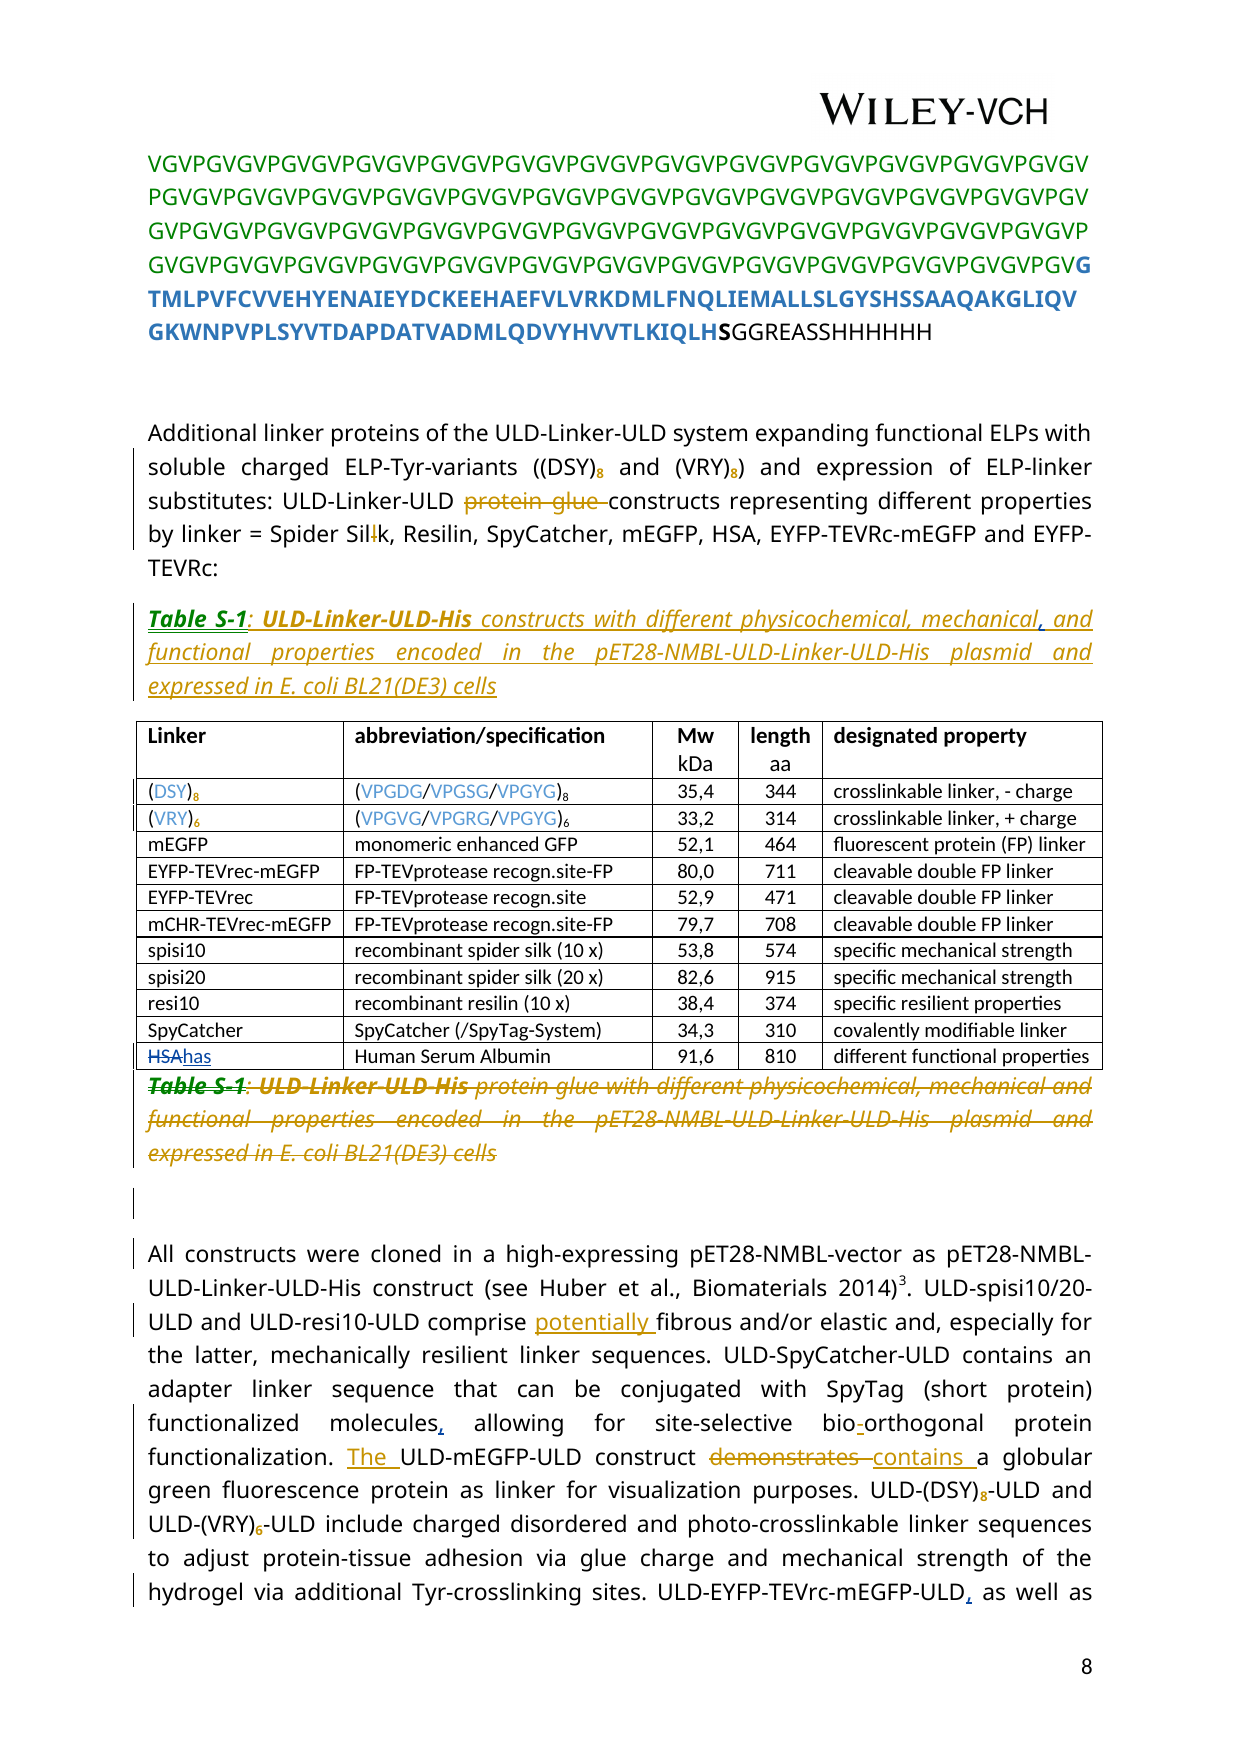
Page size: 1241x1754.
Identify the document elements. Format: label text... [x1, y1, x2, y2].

table_cell crosslinkable linker, + charge [823, 805, 1102, 831]
table_cell (DSY)8 [137, 779, 343, 804]
table_cell 471 [739, 885, 822, 910]
table_cell crosslinkable linker, - charge [823, 779, 1102, 804]
table_header abbreviation/specification [344, 722, 652, 778]
table_cell fluorescent protein (FP) linker [823, 832, 1102, 857]
table_cell mEGFP [137, 832, 343, 857]
table_header designated property [823, 722, 1102, 778]
table_cell 33,2 [653, 805, 738, 831]
table_cell FP-TEVprotease recogn.site [344, 885, 652, 910]
table_cell 344 [739, 779, 822, 804]
table_cell EYFP-TEVrec-mEGFP [137, 858, 343, 883]
table_cell cleavable double FP linker [823, 885, 1102, 910]
table_cell 711 [739, 858, 822, 883]
table_cell 708 [739, 911, 822, 936]
table_cell specific resilient properties [823, 990, 1102, 1016]
table_cell resi10 [137, 990, 343, 1016]
table_cell 915 [739, 964, 822, 989]
table_cell 38,4 [653, 990, 738, 1016]
table_cell EYFP-TEVrec [137, 885, 343, 910]
table_cell FP-TEVprotease recogn.site-FP [344, 911, 652, 936]
table_cell specific mechanical strength [823, 964, 1102, 989]
table_cell FP-TEVprotease recogn.site-FP [344, 858, 652, 883]
table_cell [137, 1043, 343, 1069]
text Additional linker proteins of the ULD-Linker-ULD system expanding functional ELPs with soluble charged ELP-Tyr-variants ((DSY)8 and (VRY)8) and expression of ELP-linker substitutes: ULD-Linker-ULD constructs representing different properties by linker = Spider Silk, Resilin, SpyCatcher, mEGFP, HSA, EYFP-TEVRc-mEGFP and EYFP-TEVRc: [148, 417, 1093, 583]
table_cell 464 [739, 832, 822, 857]
table_cell spisi10 [137, 938, 343, 963]
table_cell 53,8 [653, 938, 738, 963]
table_cell (VPGDG/VPGSG/VPGYG)8 [344, 779, 652, 804]
table_cell 91,6 [653, 1043, 738, 1069]
table_header Mw kDa [653, 722, 738, 778]
table_cell SpyCatcher (/SpyTag-System) [344, 1017, 652, 1042]
table_cell (VPGVG/VPGRG/VPGYG)6 [344, 805, 652, 831]
table_cell 310 [739, 1017, 822, 1042]
table_cell 35,4 [653, 779, 738, 804]
table_cell mCHR-TEVrec-mEGFP [137, 911, 343, 936]
table_cell recombinant spider silk (20 x) [344, 964, 652, 989]
table_header length aa [739, 722, 822, 778]
table_header Linker [137, 722, 343, 778]
table_cell specific mechanical strength [823, 938, 1102, 963]
table_cell (VRY)6 [137, 805, 343, 831]
table_cell monomeric enhanced GFP [344, 832, 652, 857]
table_cell SpyCatcher [137, 1017, 343, 1042]
table_cell 80,0 [653, 858, 738, 883]
table_cell 314 [739, 805, 822, 831]
table_cell Human Serum Albumin [344, 1043, 652, 1069]
table_cell 52,9 [653, 885, 738, 910]
table_cell 810 [739, 1043, 822, 1069]
table_cell 374 [739, 990, 822, 1016]
table_cell 34,3 [653, 1017, 738, 1042]
table_cell 574 [739, 938, 822, 963]
table_cell recombinant spider silk (10 x) [344, 938, 652, 963]
table_cell 52,1 [653, 832, 738, 857]
picture [811, 73, 1056, 142]
table_cell 82,6 [653, 964, 738, 989]
table_cell cleavable double FP linker [823, 858, 1102, 883]
table_cell spisi20 [137, 964, 343, 989]
table_cell 79,7 [653, 911, 738, 936]
table_cell cleavable double FP linker [823, 911, 1102, 936]
table_cell recombinant resilin (10 x) [344, 990, 652, 1016]
table_cell covalently modifiable linker [823, 1017, 1102, 1042]
table_cell different functional properties [823, 1043, 1102, 1069]
